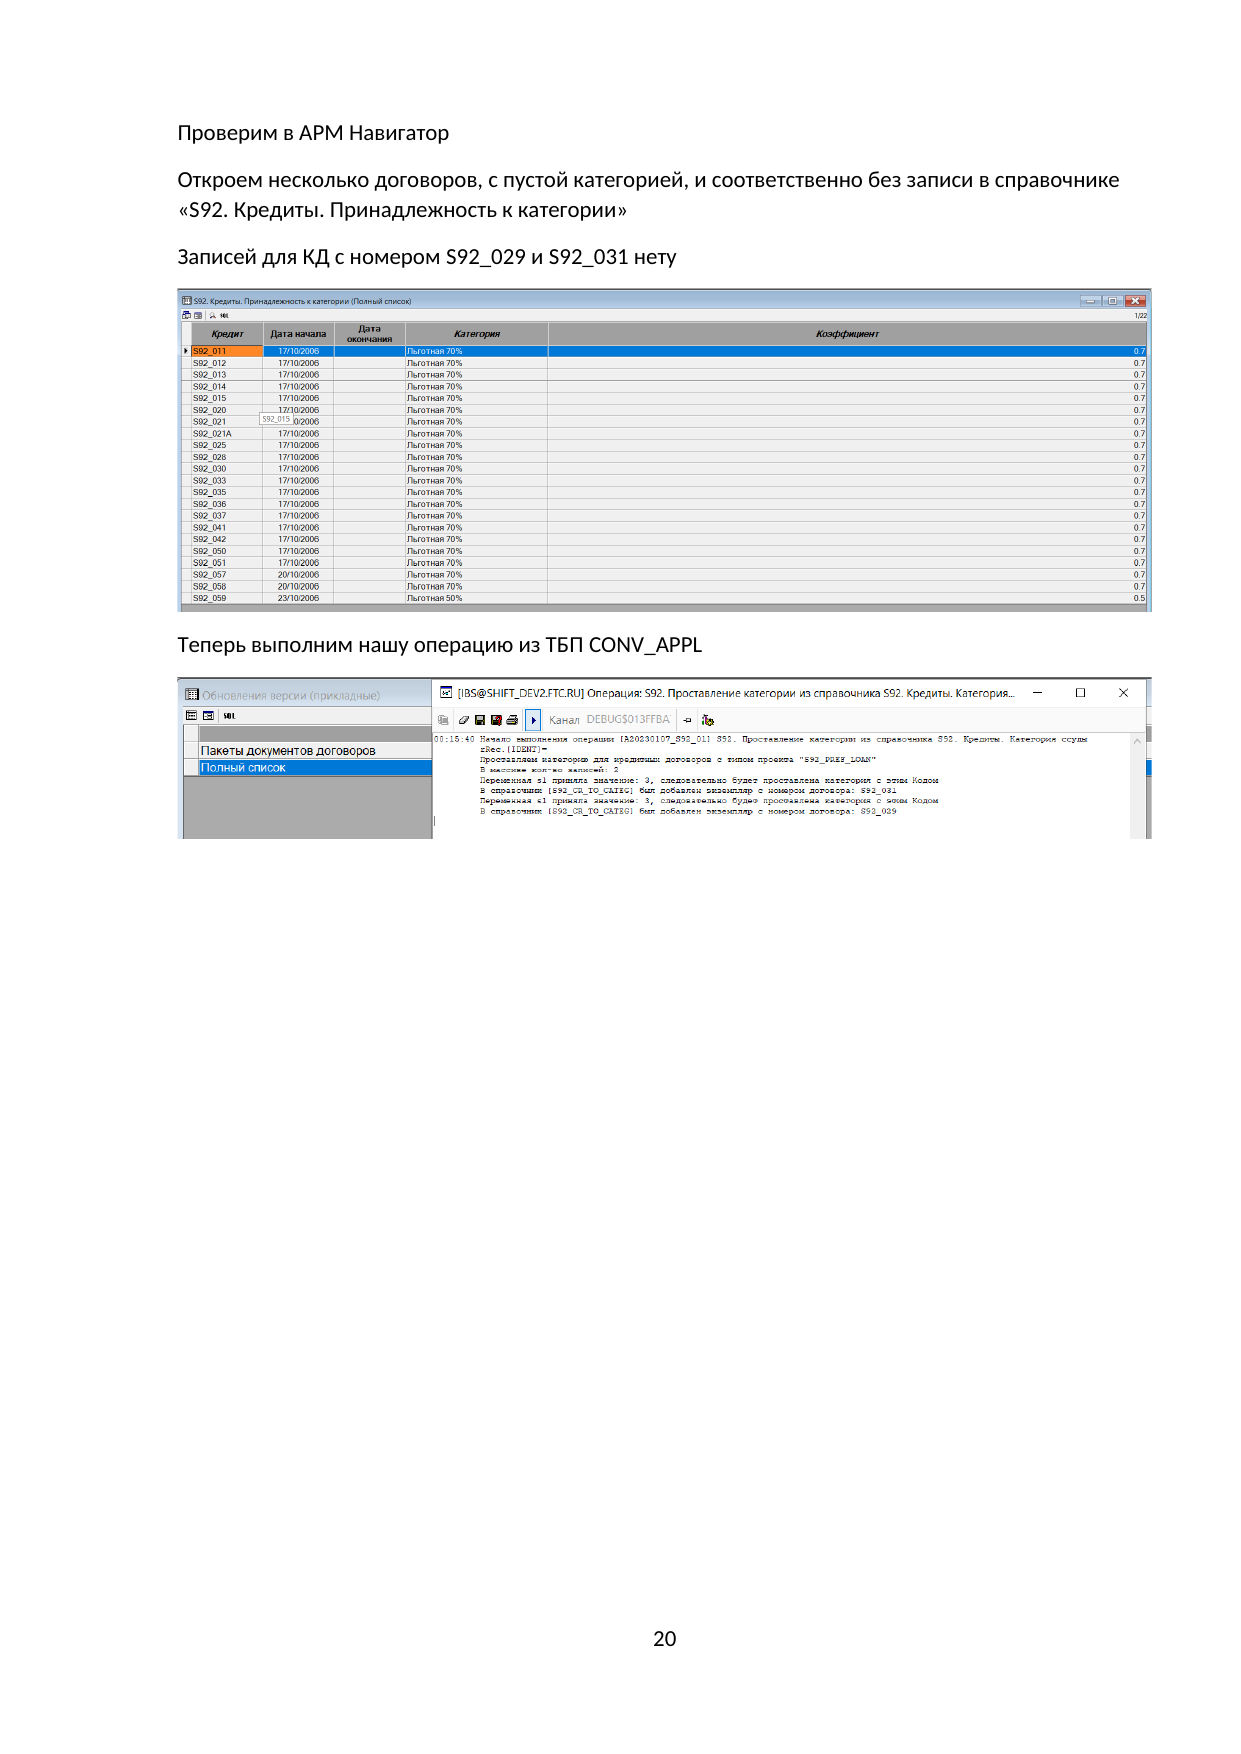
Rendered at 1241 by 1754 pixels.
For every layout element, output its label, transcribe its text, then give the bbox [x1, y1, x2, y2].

text Записей для КД с номером S92_029 и S92_031 нету [177, 242, 1152, 270]
picture [177, 677, 1152, 839]
text Проверим в АРМ Навигатор [177, 118, 1152, 146]
picture [177, 288, 1152, 612]
text Откроем несколько договоров, с пустой категорией, и соответственно без записи в справочнике «S92. Кредиты. Принадлежность к категории» [177, 165, 1152, 223]
text Теперь выполним нашу операцию из ТБП CONV_APPL [177, 630, 1152, 658]
